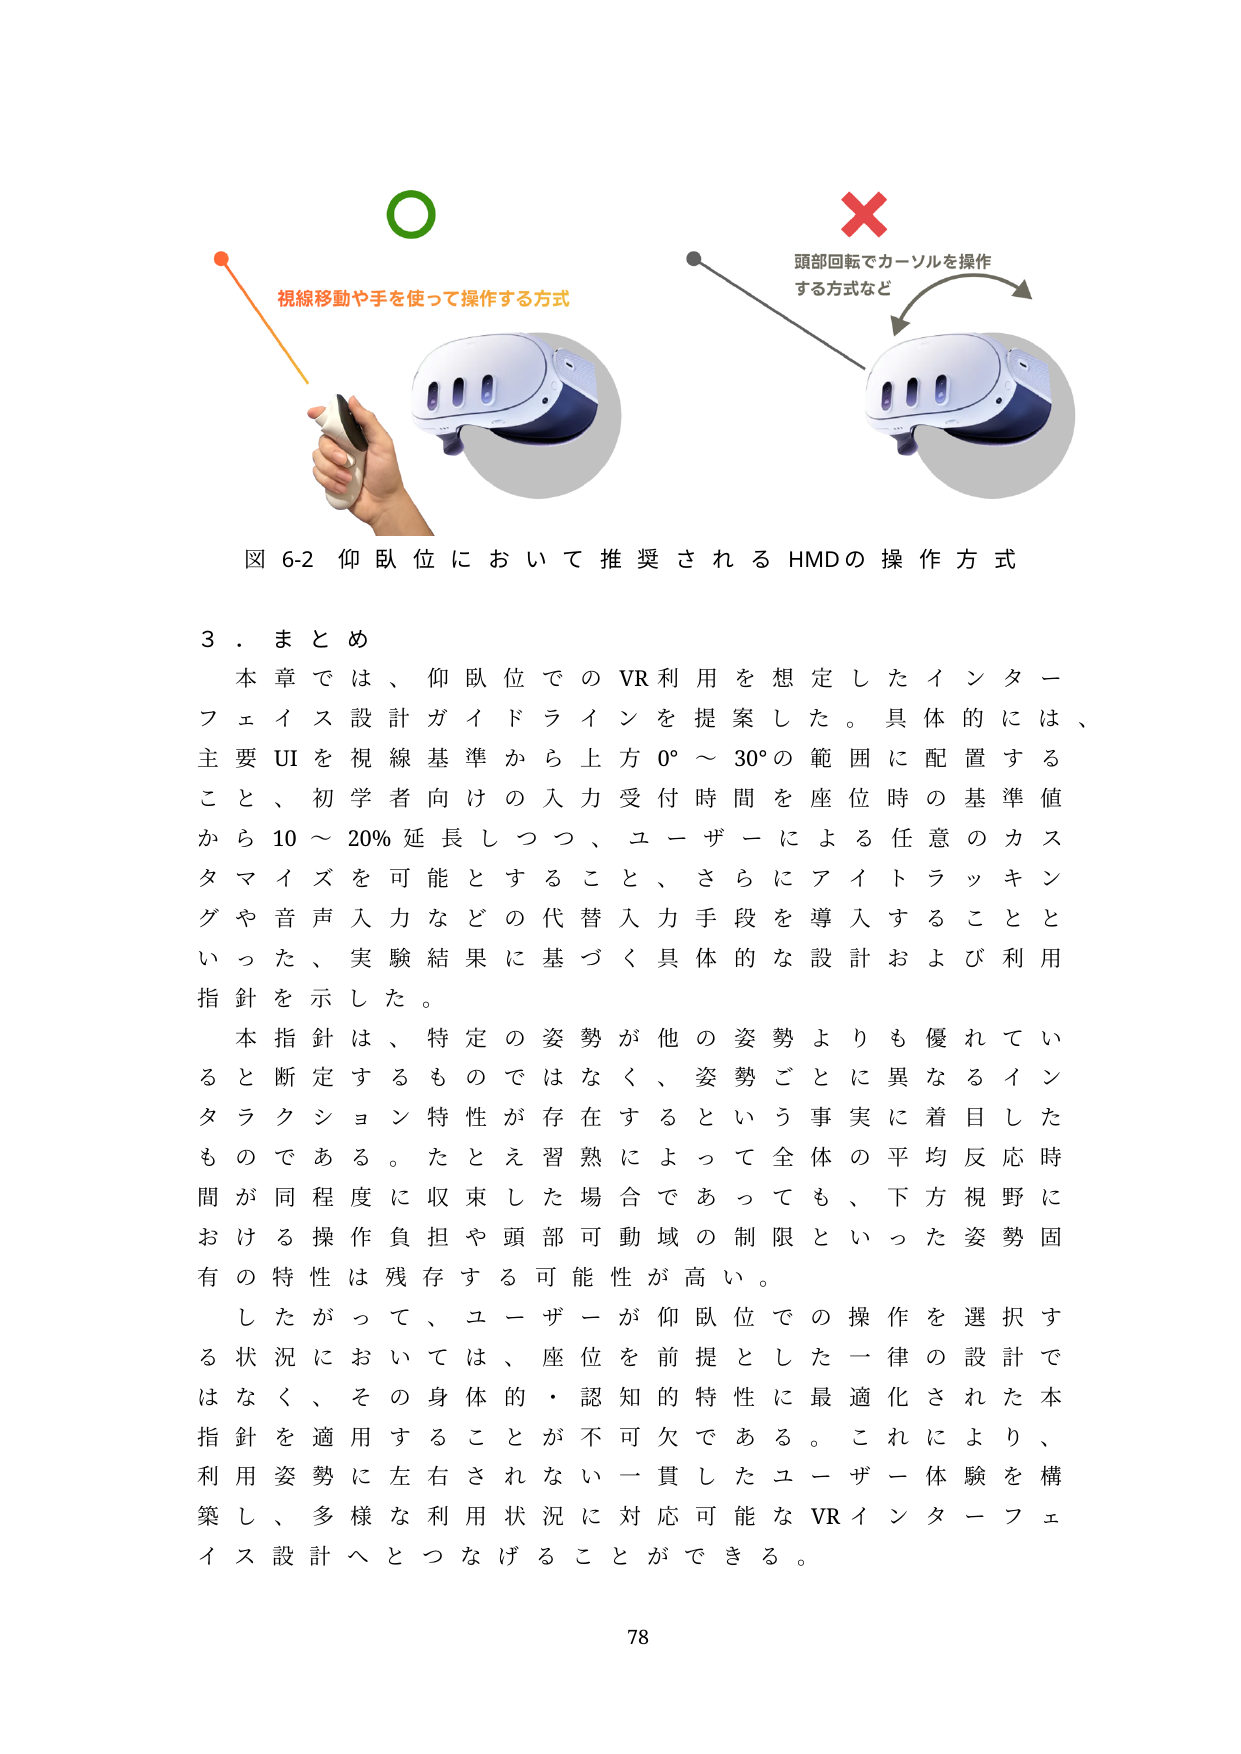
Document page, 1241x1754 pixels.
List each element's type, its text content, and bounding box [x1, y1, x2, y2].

text 本章では、仰臥位でのVR利用を想定したインターフェイス設計ガイドラインを提案した。具体的には、主要UIを視線基準から上方0°〜30°の範囲に配置すること、初学者向けの入力受付時間を座位時の基準値から10〜20%延長しつつ、ユーザーによる任意のカスタマイズを可能とすること、さらにアイトラッキングや音声入力などの代替入力手段を導入することといった、実験結果に基づく具体的な設計および利用指針を示した。 [197, 657, 1078, 1017]
subtitle ３．まとめ [197, 618, 1078, 657]
text 図6-2 仰臥位において推奨されるHMDの操作方式 [197, 538, 1078, 578]
text したがって、ユーザーが仰臥位での操作を選択する状況においては、座位を前提とした一律の設計ではなく、その身体的・認知的特性に最適化された本指針を適用することが不可欠である。これにより、利用姿勢に左右されない一貫したユーザー体験を構築し、多様な利用状況に対応可能なVRインターフェイス設計へとつなげることができる。 [197, 1296, 1078, 1575]
picture [197, 178, 1083, 536]
text 本指針は、特定の姿勢が他の姿勢よりも優れていると断定するものではなく、姿勢ごとに異なるインタラクション特性が存在するという事実に着目したものである。たとえ習熟によって全体の平均反応時間が同程度に収束した場合であっても、下方視野における操作負担や頭部可動域の制限といった姿勢固有の特性は残存する可能性が高い。 [197, 1017, 1078, 1296]
